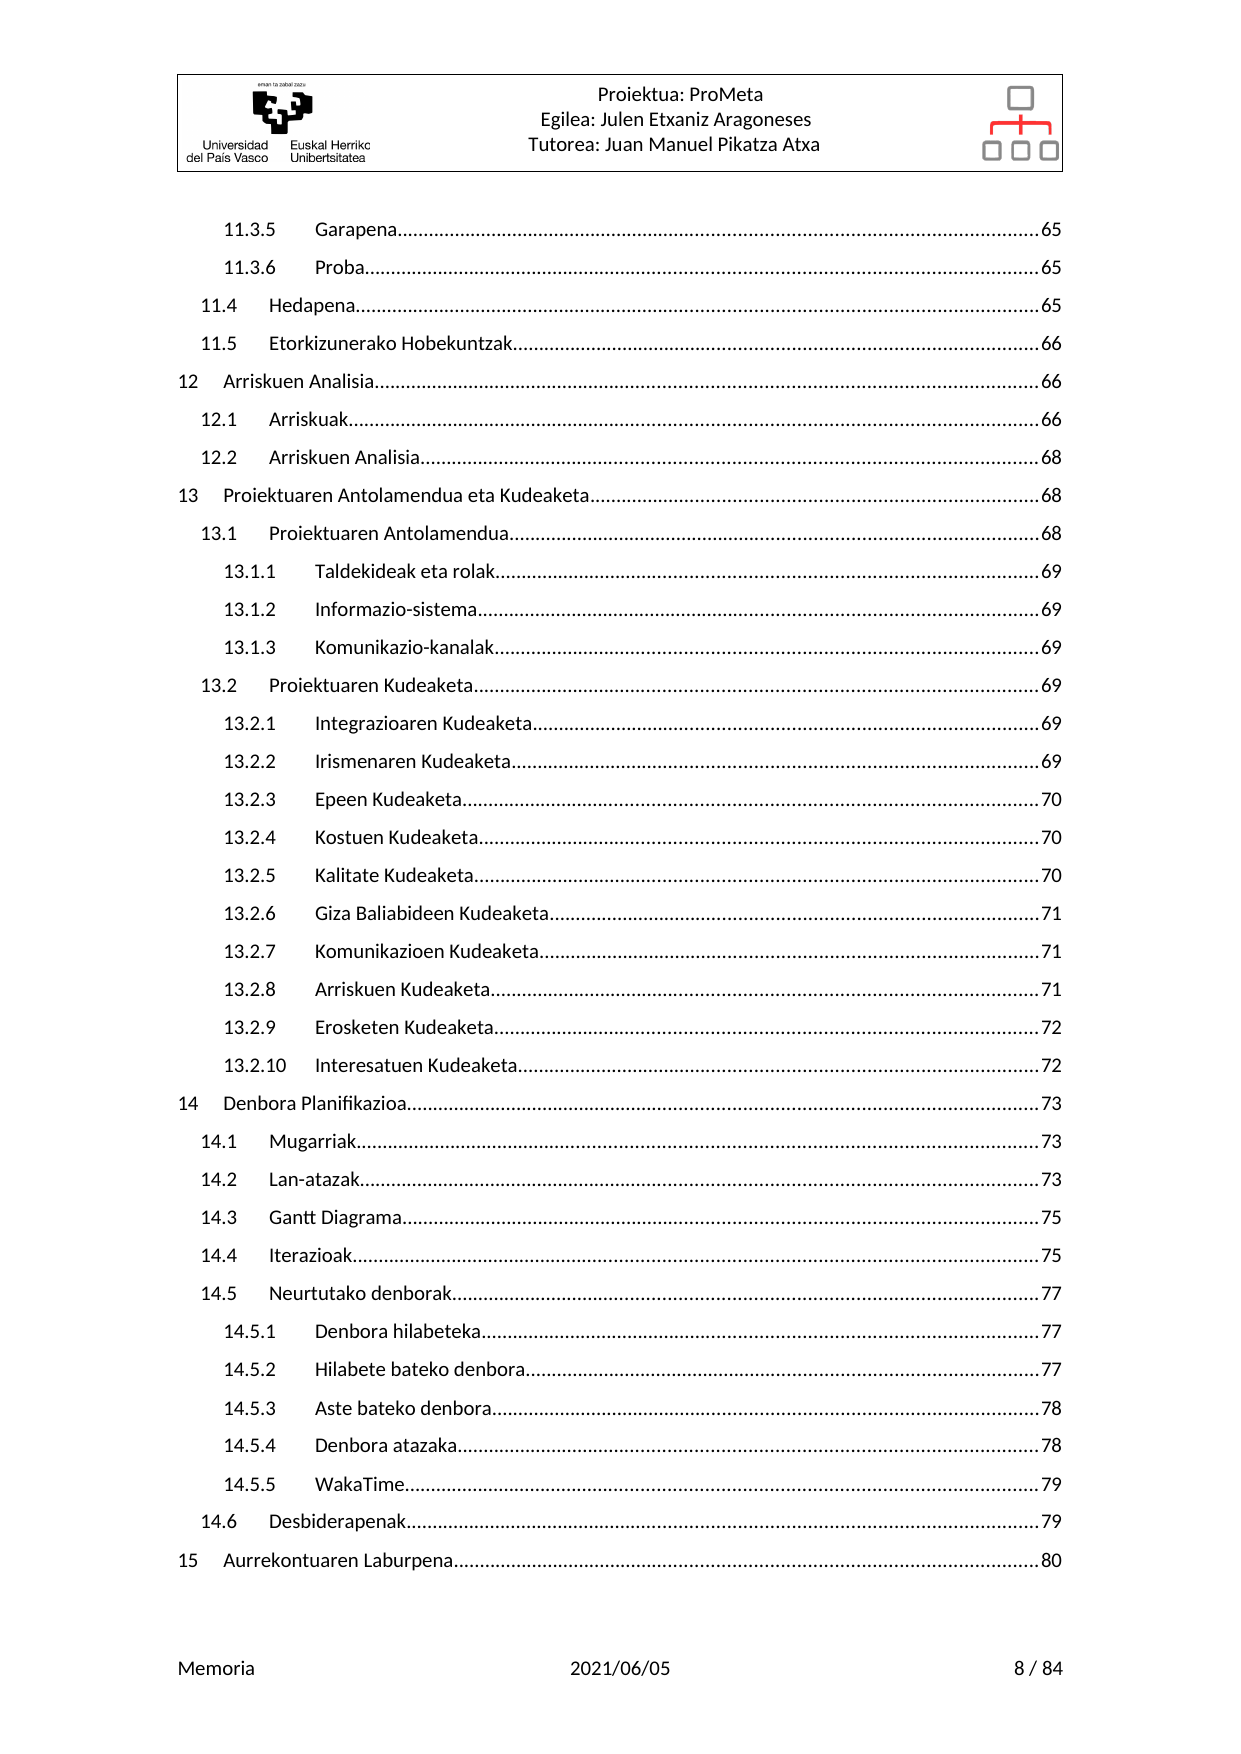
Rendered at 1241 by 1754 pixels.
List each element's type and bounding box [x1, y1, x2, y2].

picture [978, 80, 1060, 162]
picture [182, 80, 370, 162]
